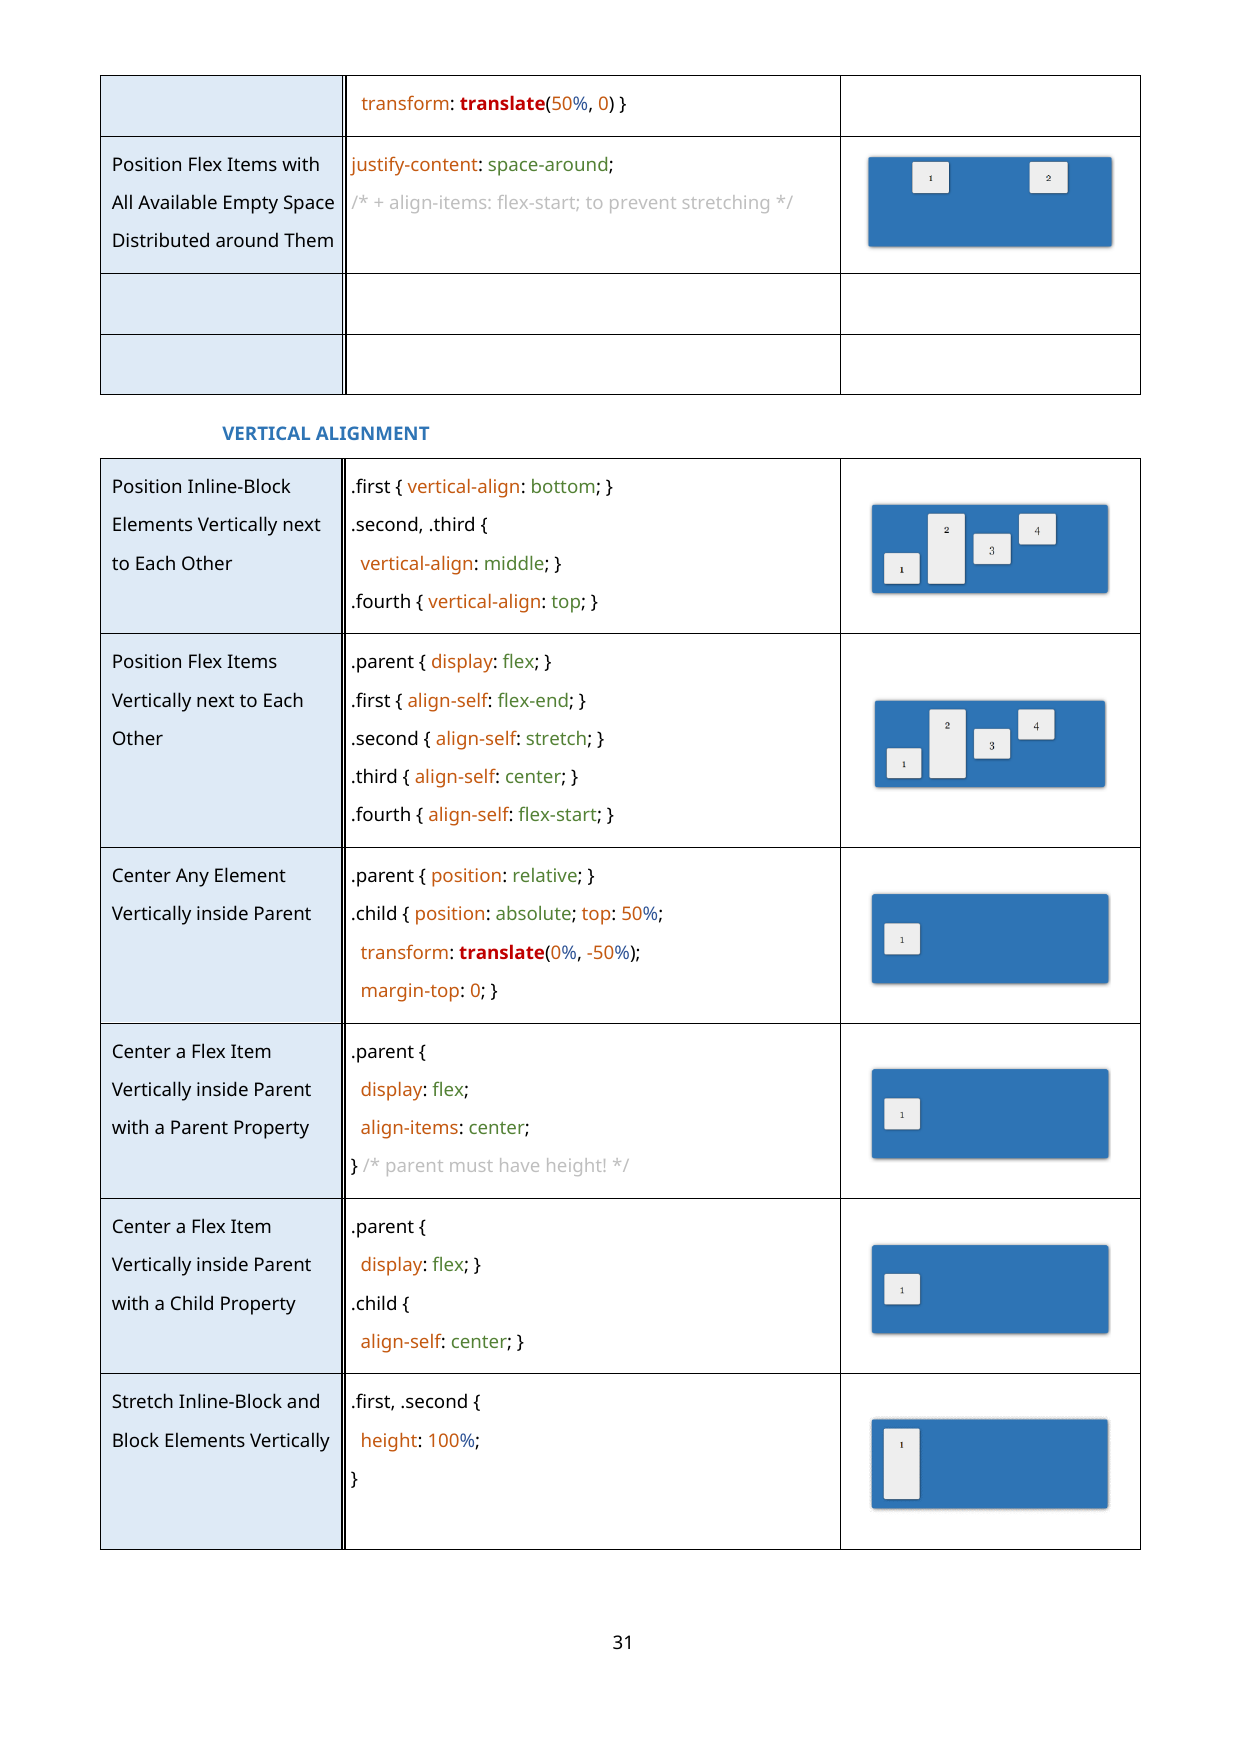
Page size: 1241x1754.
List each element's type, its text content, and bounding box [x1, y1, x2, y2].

picture [868, 888, 1112, 988]
table_cell [101, 335, 342, 394]
table_cell Center a Flex Item Vertically inside Parent with a Child Property [101, 1199, 341, 1373]
table_cell Position Flex Items Vertically next to Each Other [101, 634, 341, 847]
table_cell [347, 76, 840, 136]
table_cell Stretch Inline-Block and Block Elements Vertically [101, 1374, 341, 1549]
picture [864, 151, 1116, 253]
table_cell Center a Flex Item Vertically inside Parent with a Parent Property [101, 1024, 341, 1198]
table_cell [841, 1374, 1140, 1549]
table_header Position Inline-Block Elements Vertically next to Each Other [101, 459, 341, 633]
table_cell [347, 274, 840, 334]
table_cell Center Any Element Vertically inside Parent [101, 848, 341, 1022]
table_cell [841, 1024, 1140, 1198]
table_cell justify-content: space-around; /* + align-items: flex-start; to prevent stretching */ [347, 137, 840, 273]
picture [867, 1414, 1112, 1515]
table_cell [841, 1199, 1140, 1373]
table_cell Position Flex Items with All Available Empty Space Distributed around Them [101, 137, 342, 273]
table_cell [841, 76, 1140, 136]
picture [868, 499, 1111, 598]
table_header [841, 459, 1140, 633]
table_cell [101, 274, 342, 334]
table_cell [841, 137, 1140, 273]
table_cell .parent { display: flex; } .child { align-self: center; } [346, 1199, 840, 1373]
table_cell .parent { display: flex; } .first { align-self: flex-end; } .second { align-self: stretch; } .third { align-self: center; } .fourth { align-self: flex-start; } [346, 634, 840, 847]
table_cell [841, 274, 1140, 334]
table_cell .parent { display: flex; align-items: center; } /* parent must have height! */ [346, 1024, 840, 1198]
table_cell [841, 335, 1140, 394]
picture [868, 1239, 1112, 1338]
table_cell .first, .second { height: 100%; } [346, 1374, 840, 1549]
picture [868, 1064, 1112, 1163]
table_cell [841, 848, 1140, 1022]
table_cell [347, 335, 840, 394]
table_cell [101, 76, 342, 136]
subtitle VERTICAL ALIGNMENT [222, 420, 1165, 445]
table_cell [841, 634, 1140, 847]
table_header .first { vertical-align: bottom; } .second, .third { vertical-align: middle; } .fourth { vertical-align: top; } [346, 459, 840, 633]
picture [871, 695, 1108, 792]
table_cell .parent { position: relative; } .child { position: absolute; top: 50%; transform: translate(0%, -50%); margin-top: 0; } [346, 848, 840, 1022]
